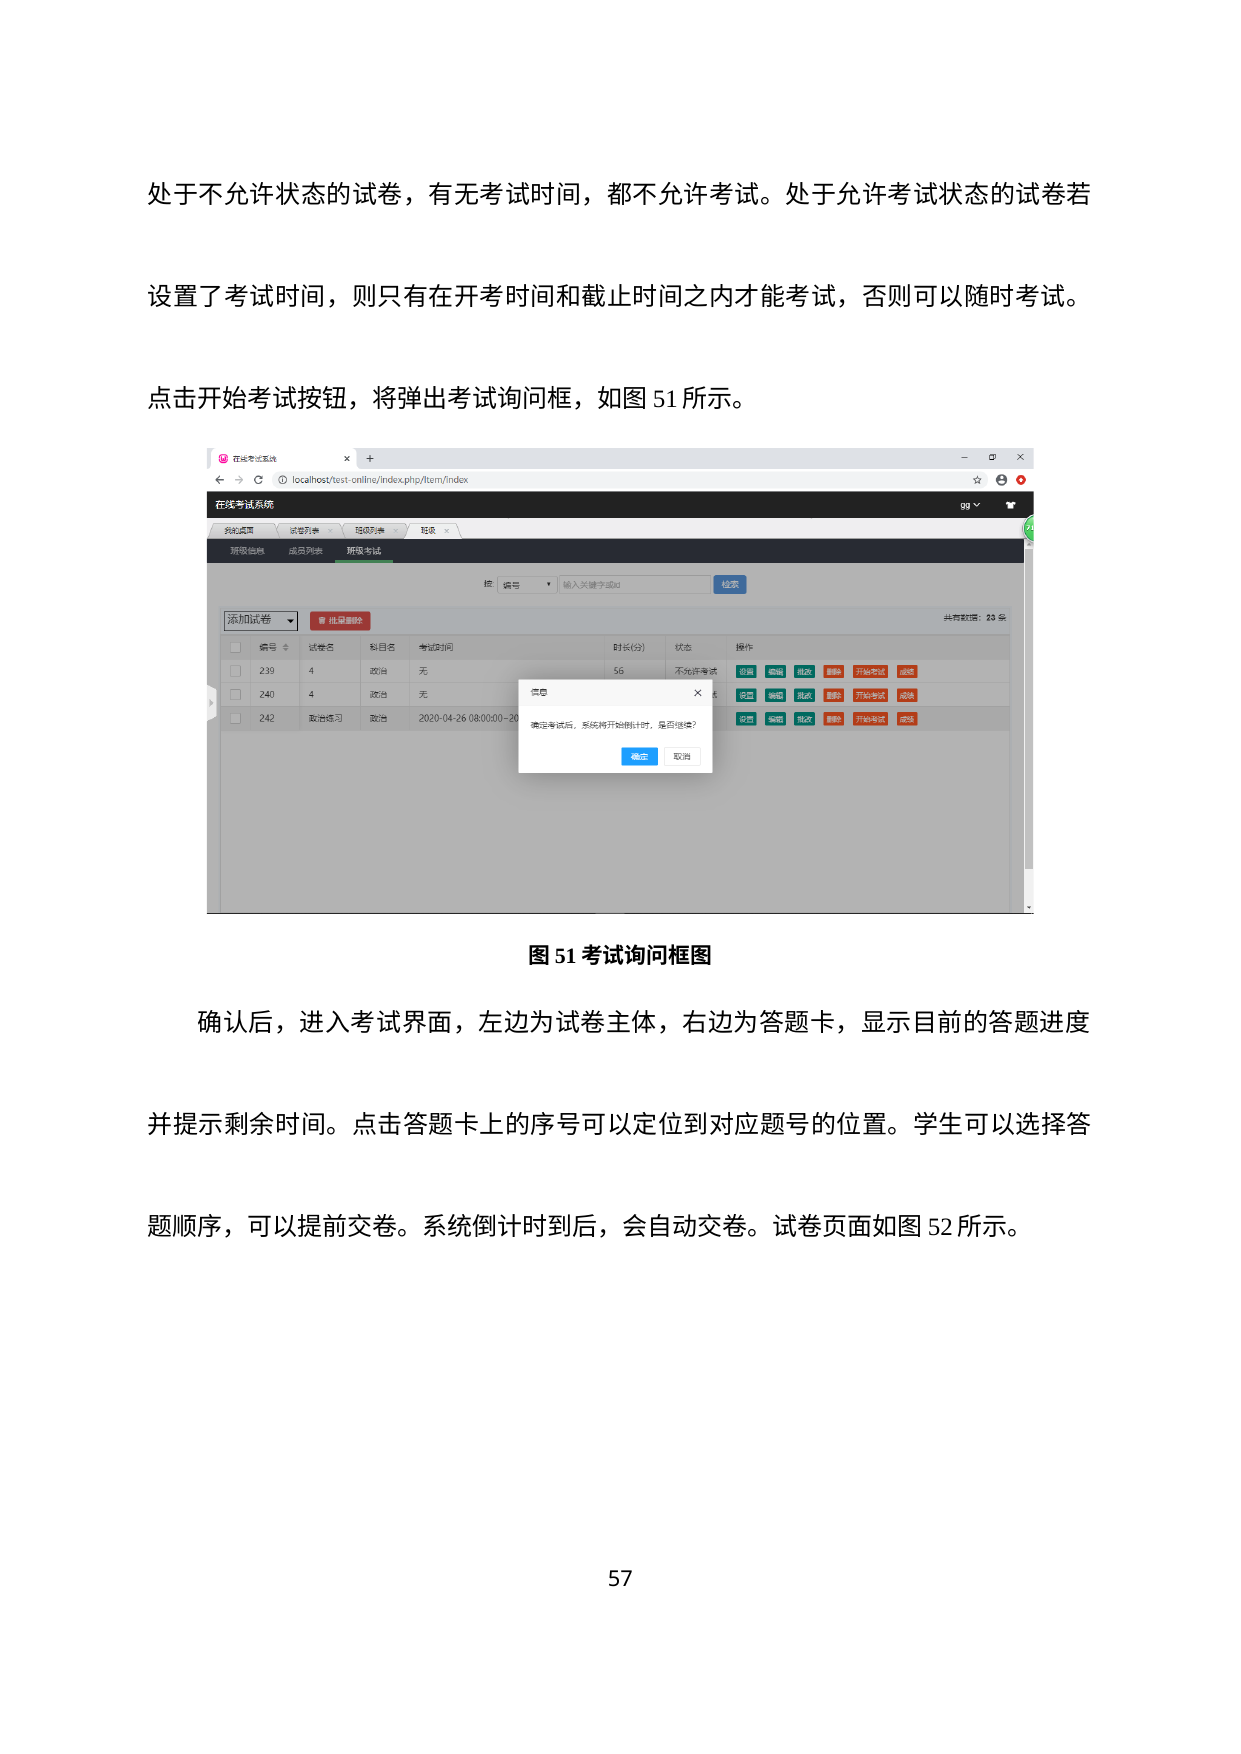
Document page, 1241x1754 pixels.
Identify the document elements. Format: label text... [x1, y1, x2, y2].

text 图51考试询问框图 [148, 937, 1092, 971]
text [148, 159, 1092, 431]
picture [206, 448, 1034, 914]
text 确认后，进入考试界面，左边为试卷主体，右边为答题卡，显示目前的答题进度并提示剩余时间。点击答题卡上的序号可以定位到对应题号的位置。学生可以选择答题顺序，可以提前交卷。系统倒计时到后，会自动交卷。试卷页面如图52所示。 [148, 987, 1092, 1258]
